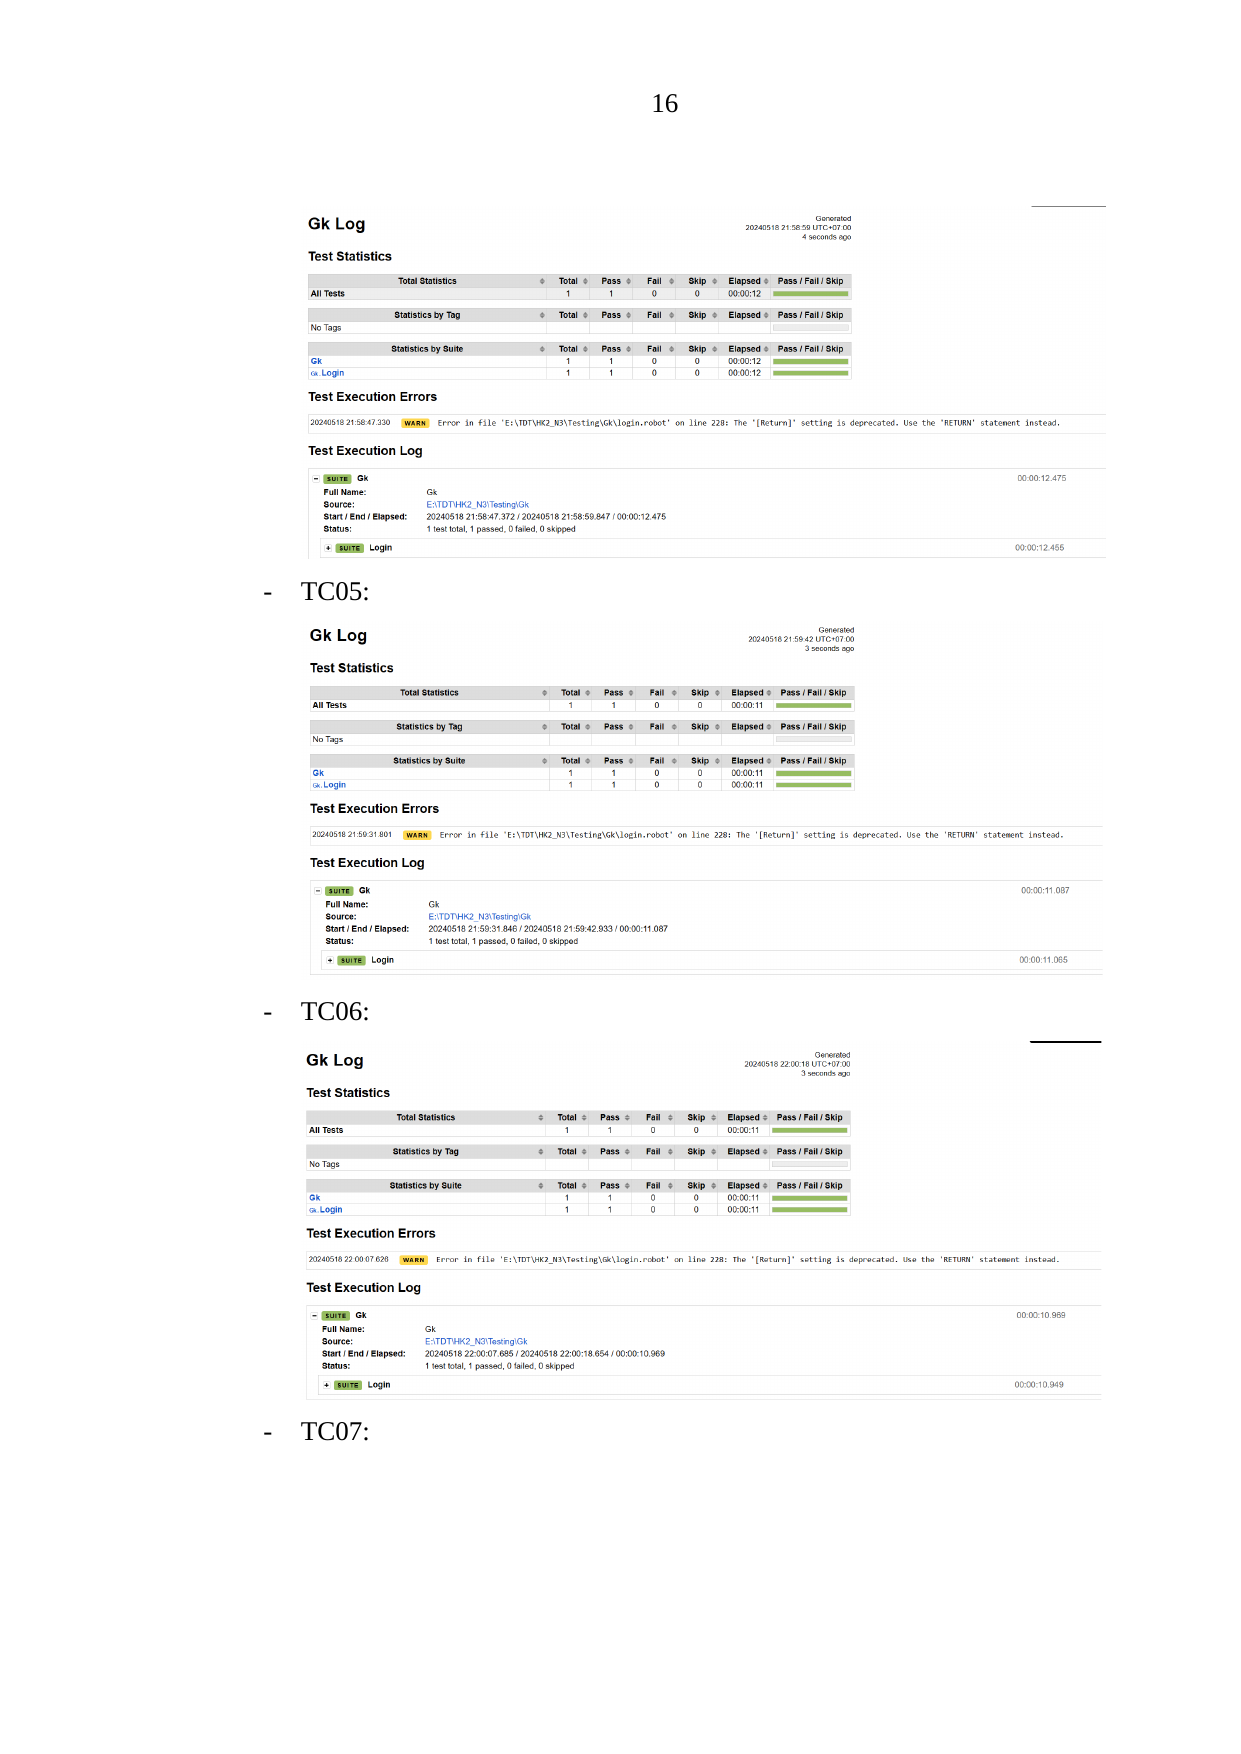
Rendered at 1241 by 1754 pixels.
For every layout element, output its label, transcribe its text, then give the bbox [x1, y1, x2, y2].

list TC05: [263, 574, 1122, 606]
picture [300, 621, 1103, 980]
picture [300, 1041, 1102, 1400]
picture [300, 206, 1106, 559]
list TC07: [263, 1415, 1122, 1447]
list TC06: [263, 995, 1122, 1026]
